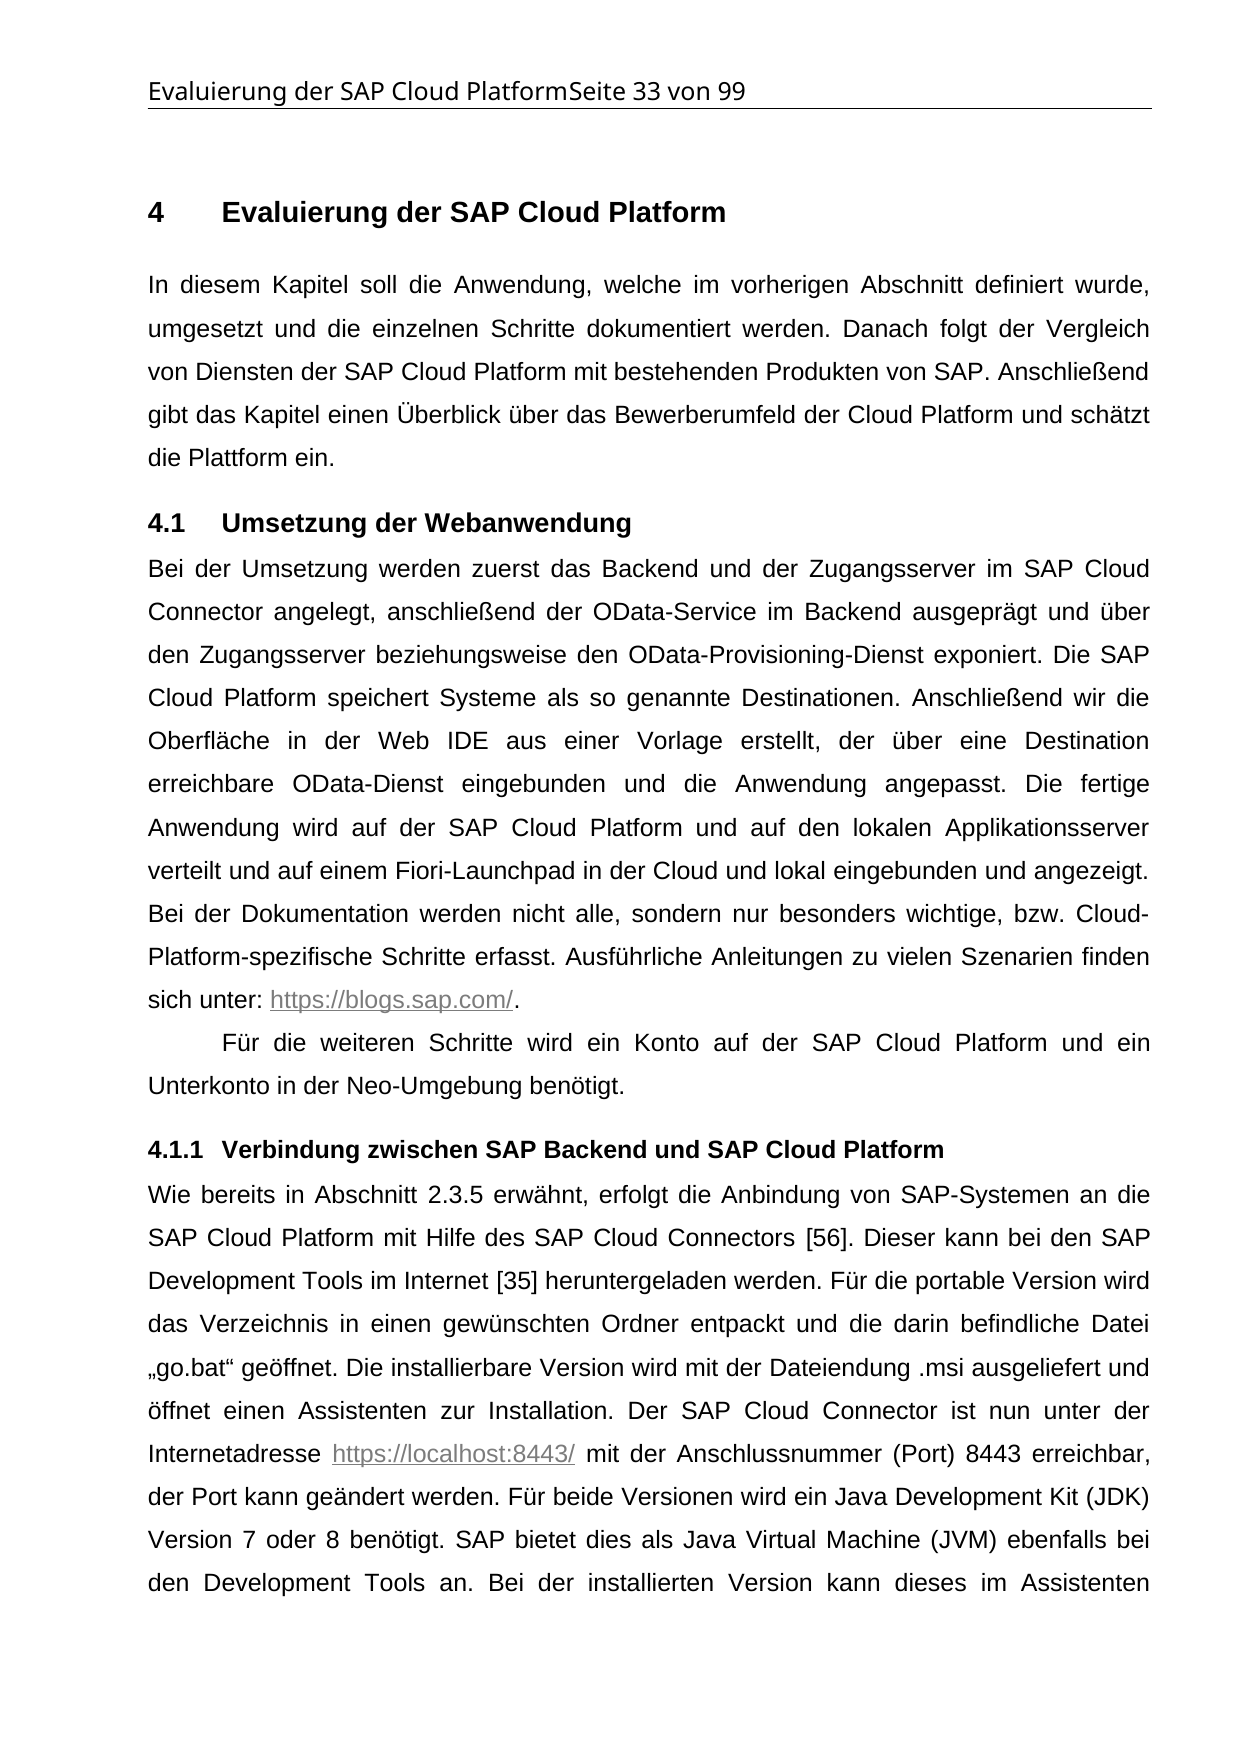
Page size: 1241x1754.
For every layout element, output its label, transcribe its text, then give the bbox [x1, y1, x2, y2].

text Bei der Umsetzung werden zuerst das Backend und der Zugangsserver im SAP Cloud Connector angelegt, anschließend der OData-Service im Backend ausgeprägt und über den Zugangsserver beziehungsweise den OData-Provisioning-Dienst exponiert. Die SAP Cloud Platform speichert Systeme als so genannte Destinationen. Anschließend wir die Oberfläche in der Web IDE aus einer Vorlage erstellt, der über eine Destination erreichbare OData-Dienst eingebunden und die Anwendung angepasst. Die fertige Anwendung wird auf der SAP Cloud Platform und auf den lokalen Applikationsserver verteilt und auf einem Fiori-Launchpad in der Cloud und lokal eingebunden und angezeigt. Bei der Dokumentation werden nicht alle, sondern nur besonders wichtige, bzw. Cloud-Platform-spezifische Schritte erfasst. Ausführliche Anleitungen zu vielen Szenarien finden sich unter: https://blogs.sap.com/. [148, 554, 1152, 1014]
subtitle Evaluierung der SAP Cloud Platform [148, 195, 1152, 229]
subtitle Verbindung zwischen SAP Backend und SAP Cloud Platform [148, 1135, 1152, 1164]
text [148, 1180, 1152, 1597]
text In diesem Kapitel soll die Anwendung, welche im vorherigen Abschnitt definiert wurde, umgesetzt und die einzelnen Schritte dokumentiert werden. Danach folgt der Vergleich von Diensten der SAP Cloud Platform mit bestehenden Produkten von SAP. Anschließend gibt das Kapitel einen Überblick über das Bewerberumfeld der Cloud Platform und schätzt die Plattform ein. [148, 270, 1152, 472]
text Für die weiteren Schritte wird ein Konto auf der SAP Cloud Platform und ein Unterkonto in der Neo-Umgebung benötigt. [148, 1028, 1152, 1100]
subtitle Umsetzung der Webanwendung [148, 507, 1152, 538]
